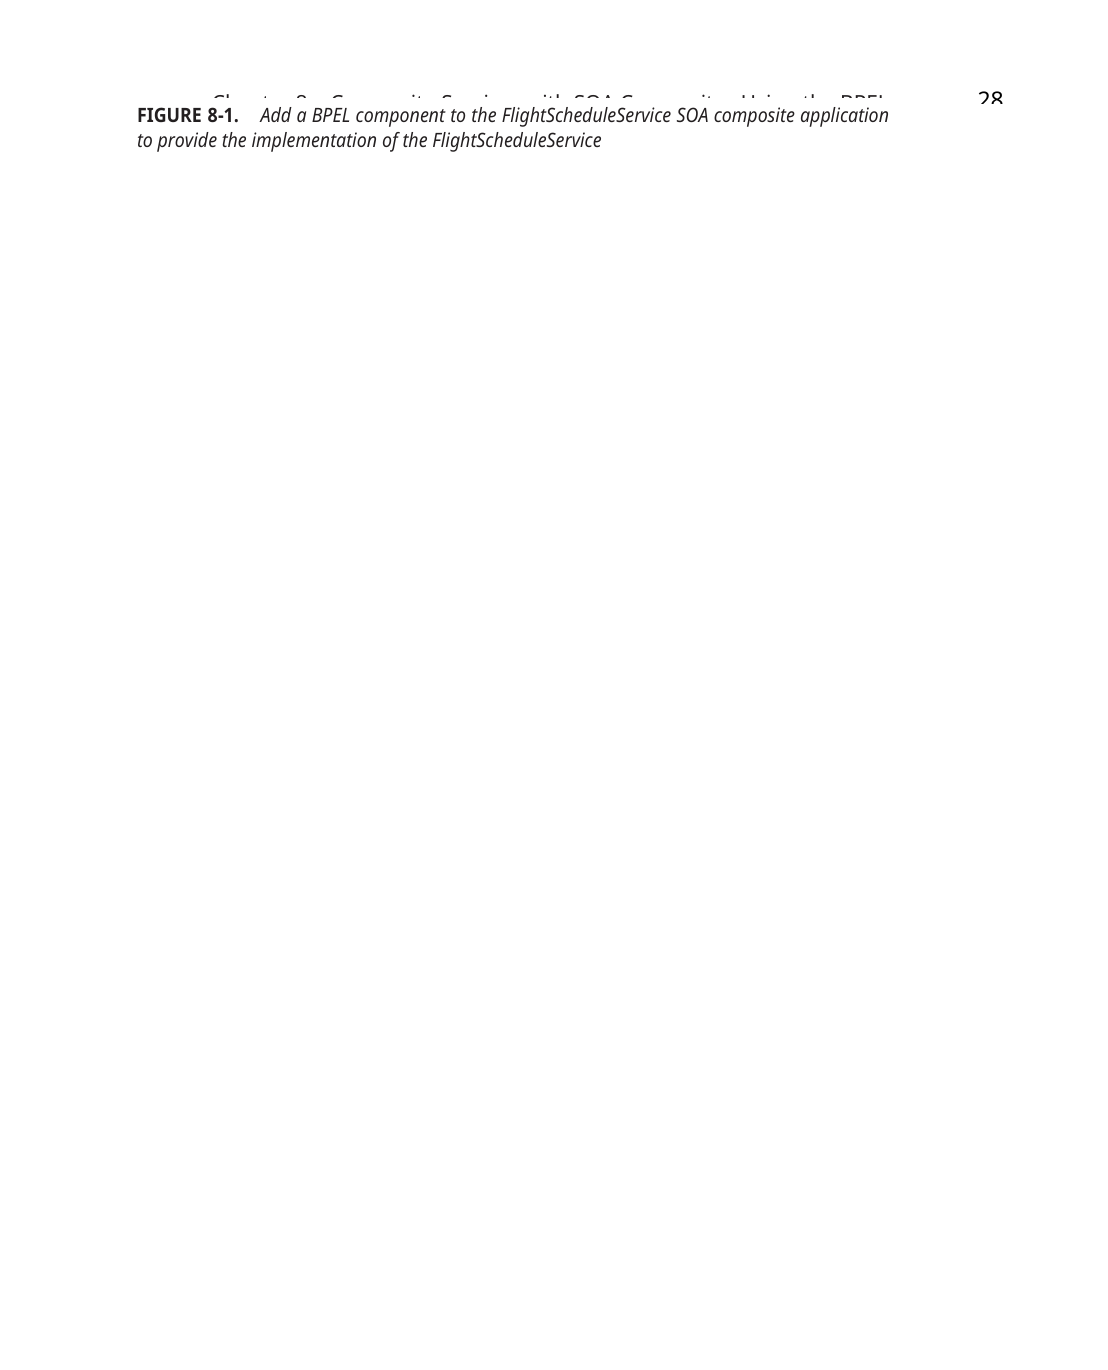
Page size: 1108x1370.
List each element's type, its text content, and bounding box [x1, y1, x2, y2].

text FIGURE 8-1. Add a BPEL component to the FlightScheduleService SOA composite application [137, 104, 1107, 127]
text to provide the implementation of the FlightScheduleService [137, 127, 1107, 153]
